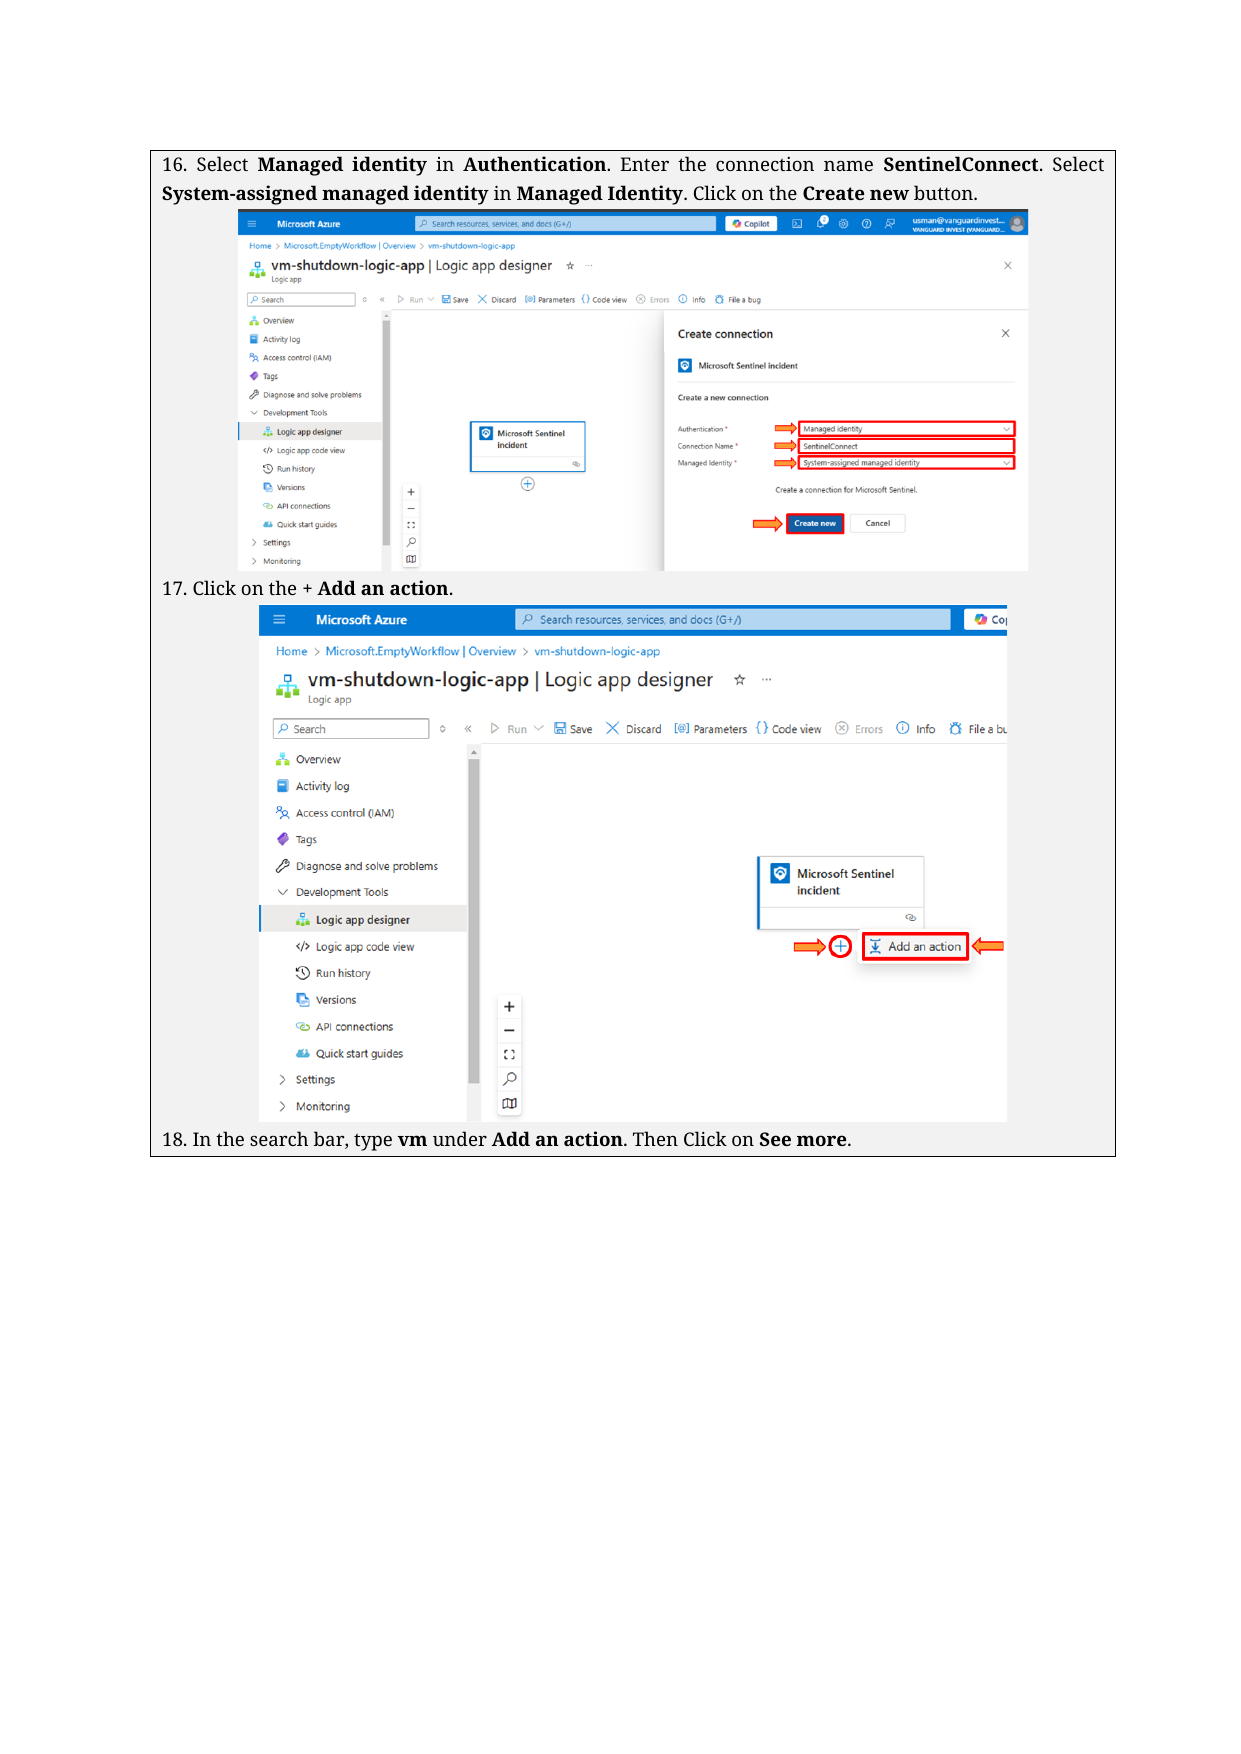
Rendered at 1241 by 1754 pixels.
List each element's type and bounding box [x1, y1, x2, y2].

picture [237, 209, 1029, 571]
table_cell [151, 151, 1115, 1156]
picture [258, 604, 1008, 1122]
